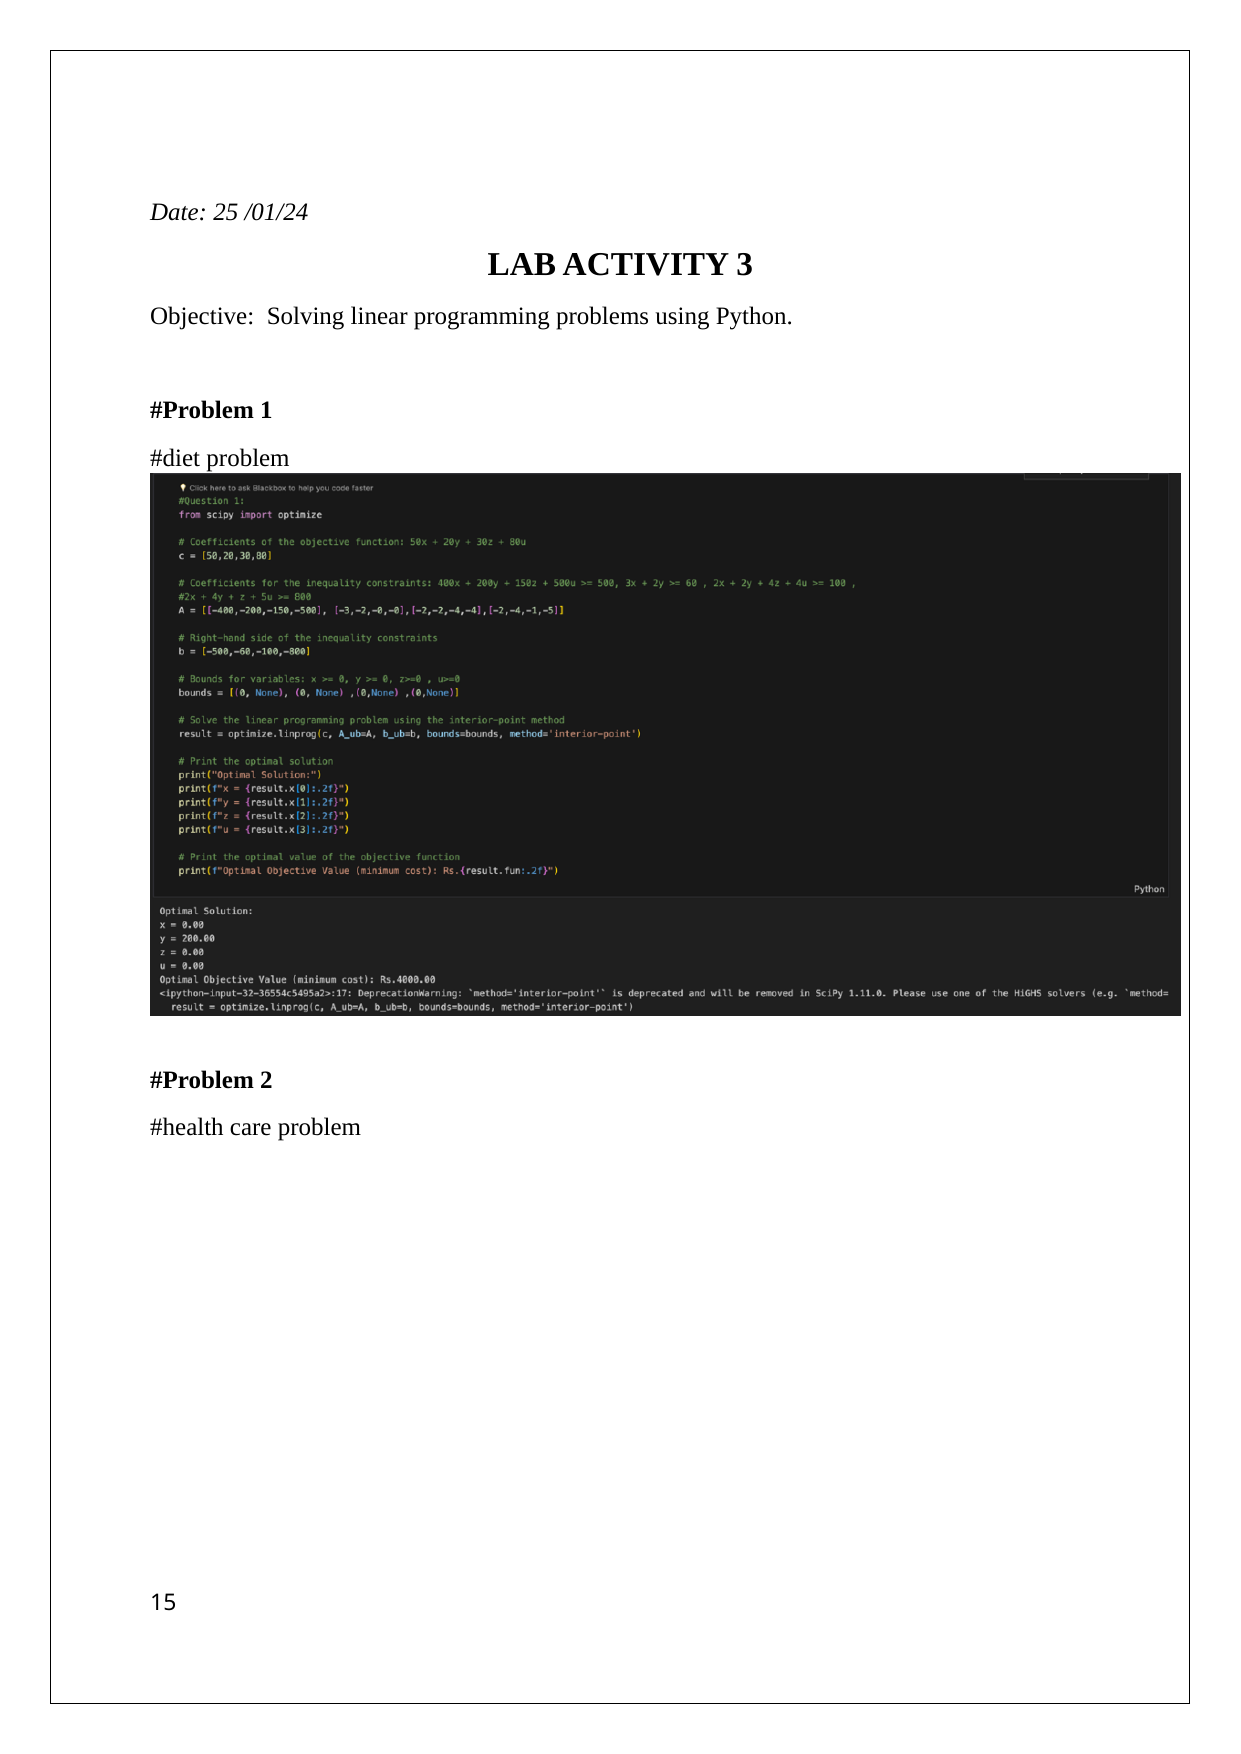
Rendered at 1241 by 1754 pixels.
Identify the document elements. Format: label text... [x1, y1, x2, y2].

text #diet problem [150, 443, 1090, 473]
text Objective: Solving linear programming problems using Python. [150, 301, 1090, 330]
picture [150, 473, 1181, 1016]
text LAB ACTIVITY 3 [150, 244, 1090, 282]
text #health care problem [150, 1112, 1090, 1141]
text #Problem 2 [150, 1034, 1090, 1093]
text Date: 25 /01/24 [150, 197, 1090, 226]
text #Problem 1 [150, 396, 1090, 424]
